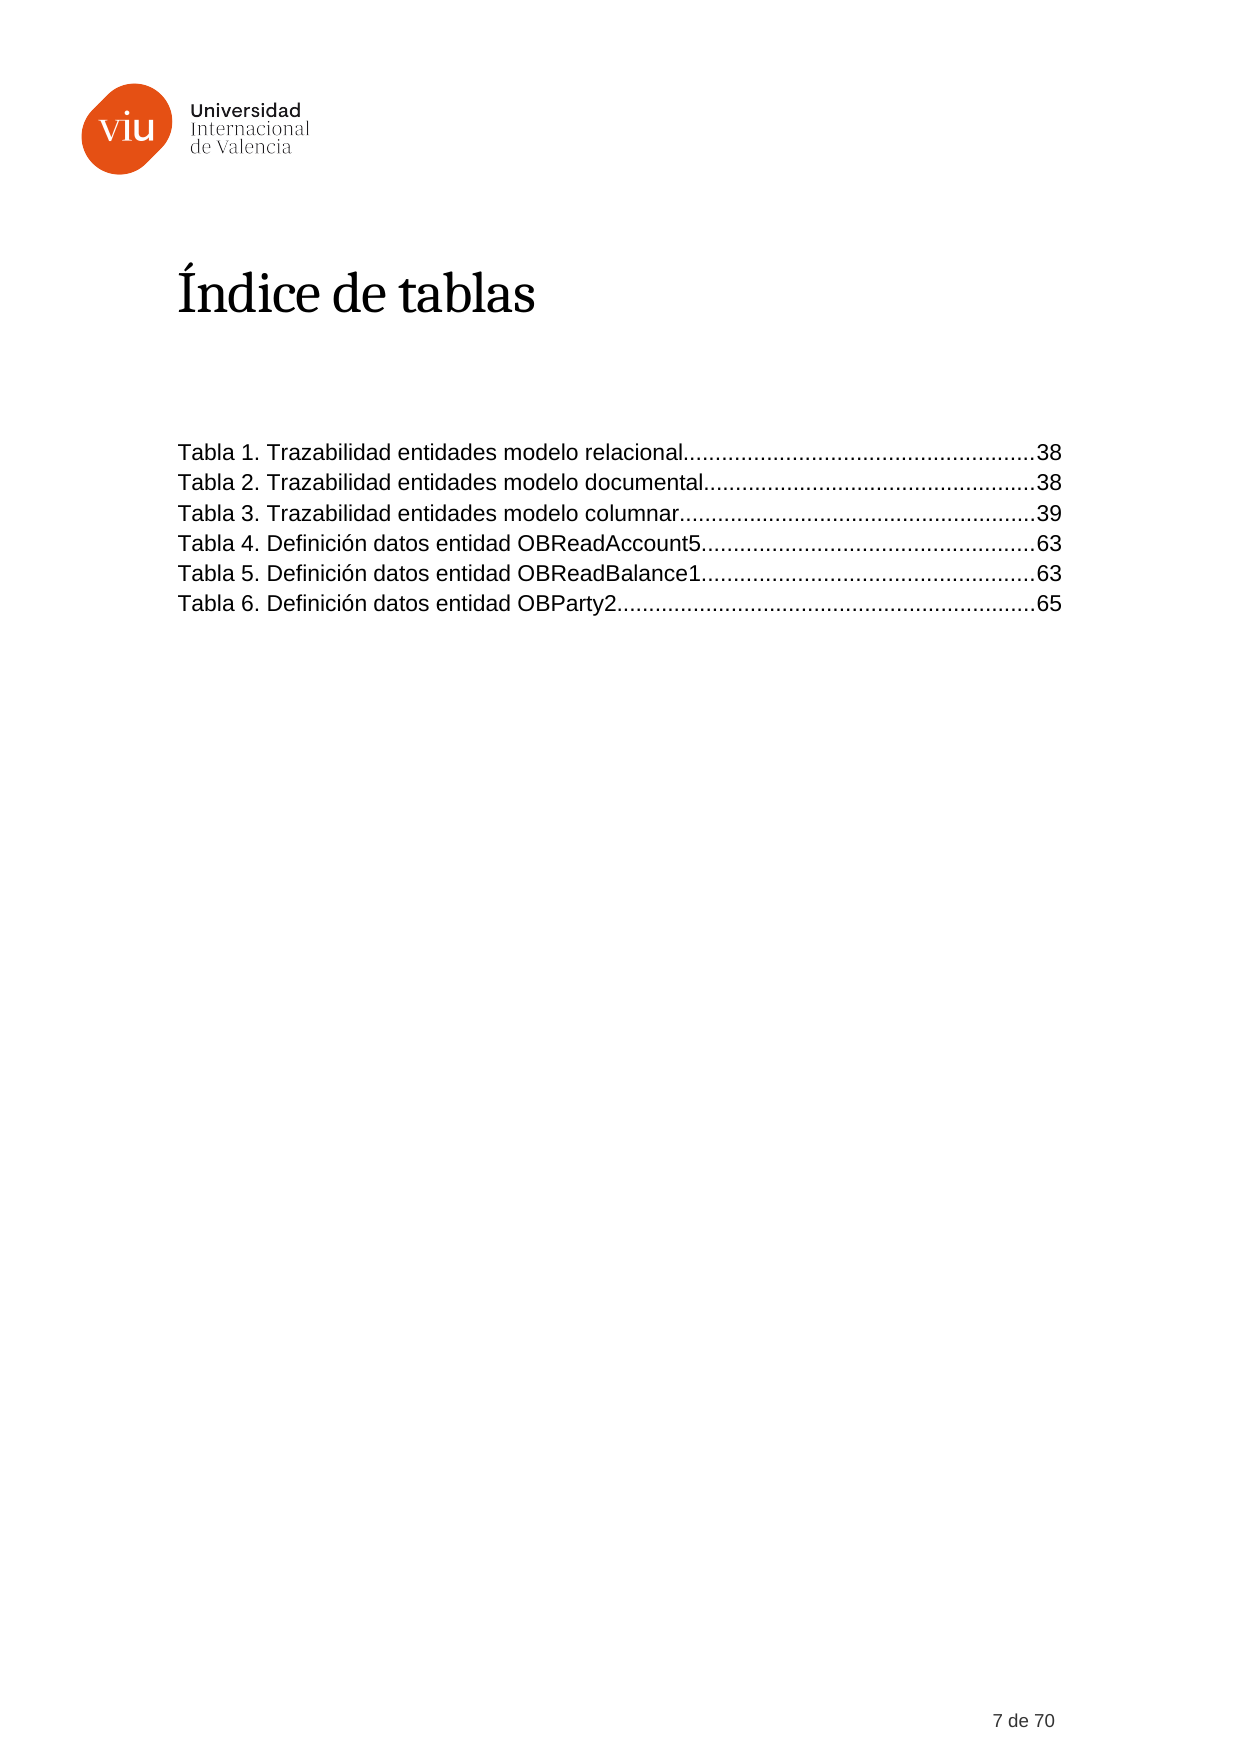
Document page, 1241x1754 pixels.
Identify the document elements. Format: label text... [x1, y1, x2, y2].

text Tabla 2. Trazabilidad entidades modelo documental 38 [177, 469, 1063, 496]
text Tabla 1. Trazabilidad entidades modelo relacional 38 [177, 439, 1063, 466]
title Índice de tablas [177, 259, 1063, 327]
text Tabla 5. Definición datos entidad OBReadBalance1 63 [177, 560, 1063, 586]
text Tabla 3. Trazabilidad entidades modelo columnar 39 [177, 499, 1063, 526]
text Tabla 6. Definición datos entidad OBParty2 65 [177, 590, 1063, 617]
picture [60, 62, 330, 197]
text Tabla 4. Definición datos entidad OBReadAccount5 63 [177, 530, 1063, 556]
